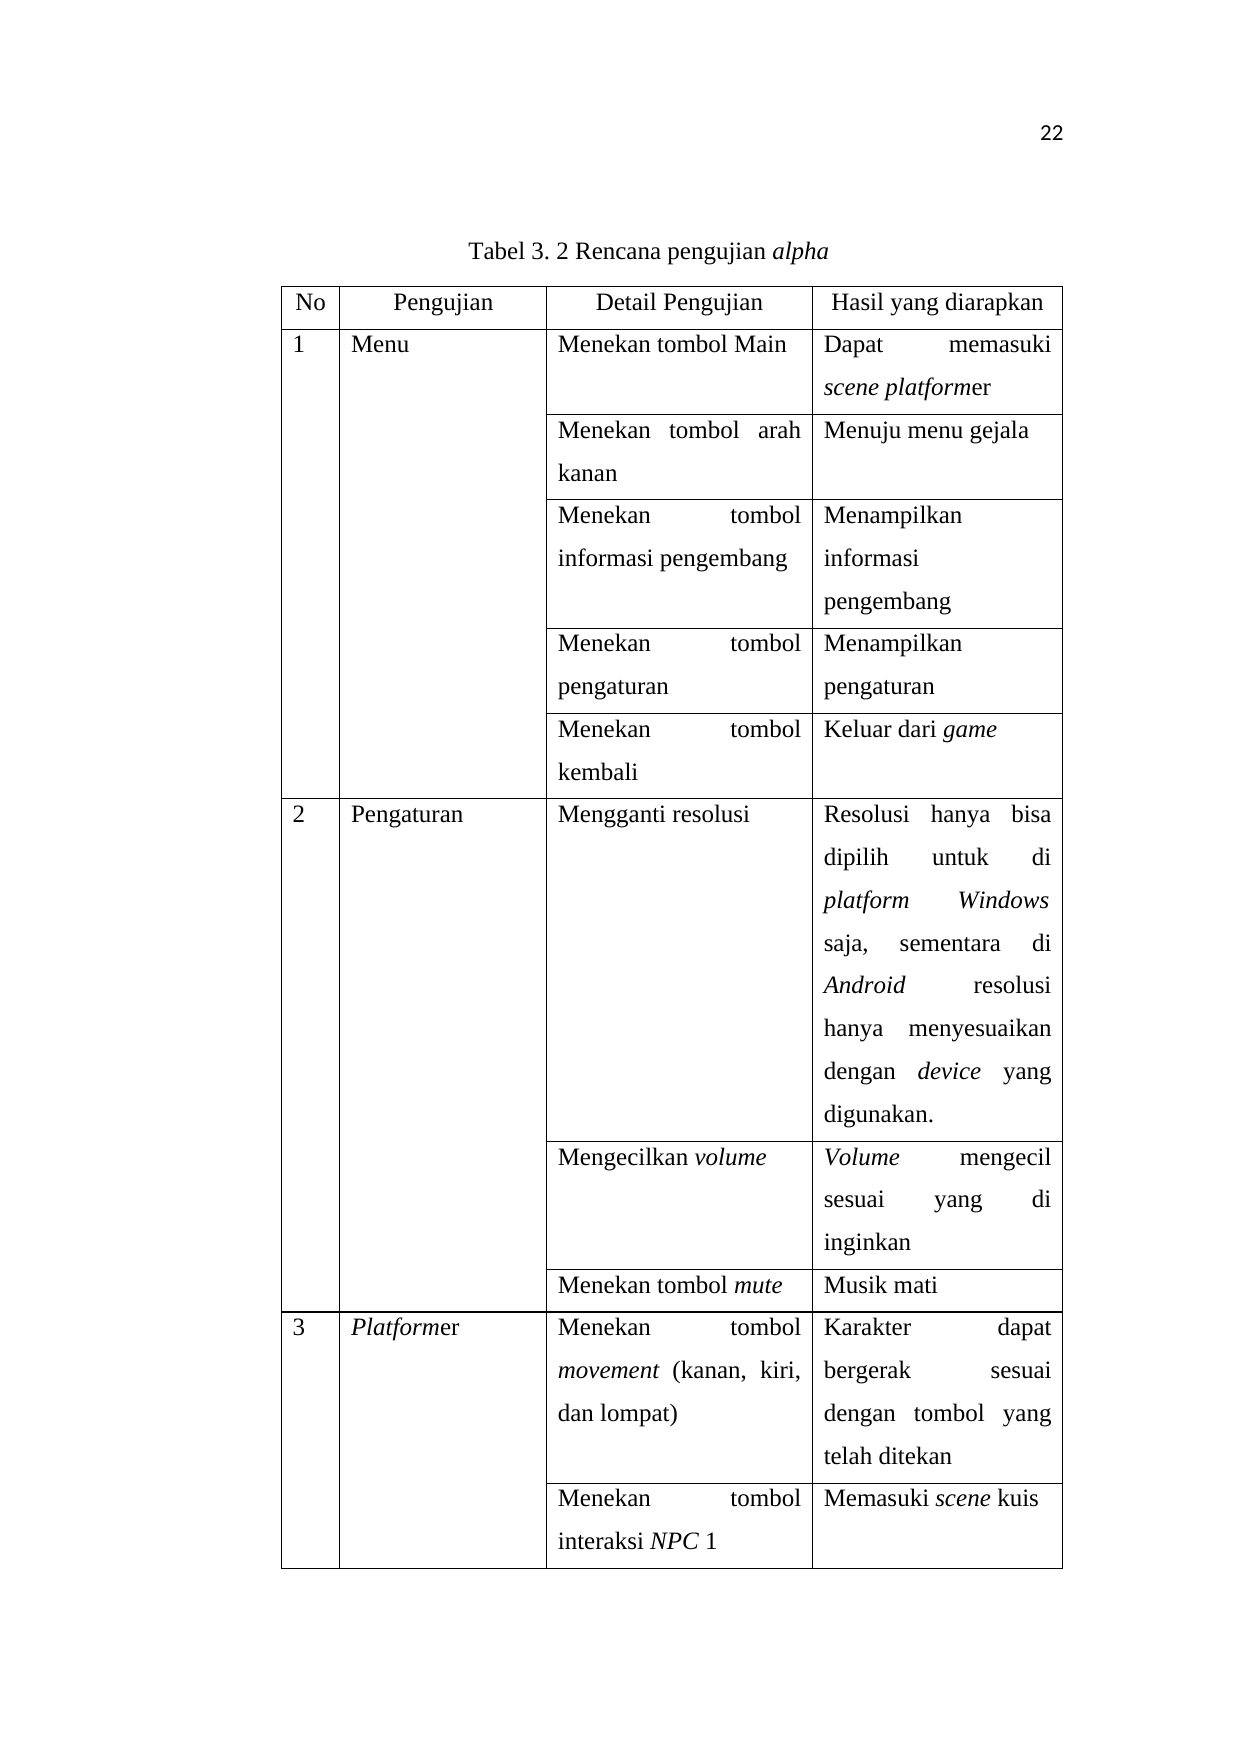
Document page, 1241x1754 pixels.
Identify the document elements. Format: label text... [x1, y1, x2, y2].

table_cell Platformer [340, 1313, 546, 1568]
table_cell Menuju menu gejala [813, 415, 1062, 499]
table_cell Menampilkan pengaturan [813, 629, 1062, 713]
table_cell Menekan tombol kembali [547, 714, 812, 798]
table_header Hasil yang diarapkan [813, 287, 1062, 328]
table_cell Volume mengecil sesuai yang di inginkan [813, 1142, 1062, 1269]
table_header Detail Pengujian [547, 287, 812, 328]
table_cell Menampilkan informasi pengembang [813, 500, 1062, 627]
table_cell Memasuki scene kuis [813, 1484, 1062, 1568]
table_cell 3 [282, 1313, 339, 1568]
table_cell Musik mati [813, 1270, 1062, 1311]
table_cell Mengganti resolusi [547, 799, 812, 1141]
table_cell Karakter dapat bergerak sesuai dengan tombol yang telah ditekan [813, 1313, 1062, 1482]
table_header Pengujian [340, 287, 546, 328]
table_cell Dapat memasuki scene platformer [813, 330, 1062, 414]
table_cell 2 [282, 799, 339, 1311]
table_cell Menekan tombol arah kanan [547, 415, 812, 499]
table_cell Keluar dari game [813, 714, 1062, 798]
table_cell Menekan tombol movement (kanan, kiri, dan lompat) [547, 1313, 812, 1482]
table_cell Pengaturan [340, 799, 546, 1311]
table_cell Menu [340, 330, 546, 798]
table_header No [282, 287, 339, 328]
table_cell Menekan tombol Main [547, 330, 812, 414]
text Tabel 3. 2 Rencana pengujian alpha [236, 236, 1063, 265]
table_cell 1 [282, 330, 339, 798]
table_cell Menekan tombol informasi pengembang [547, 500, 812, 627]
table_cell Menekan tombol interaksi NPC 1 [547, 1484, 812, 1568]
table_cell Menekan tombol pengaturan [547, 629, 812, 713]
table_cell Resolusi hanya bisa dipilih untuk di platform Windows saja, sementara di Android resolusi hanya menyesuaikan dengan device yang digunakan. [813, 799, 1062, 1141]
table_cell Mengecilkan volume [547, 1142, 812, 1269]
table_cell Menekan tombol mute [547, 1270, 812, 1311]
